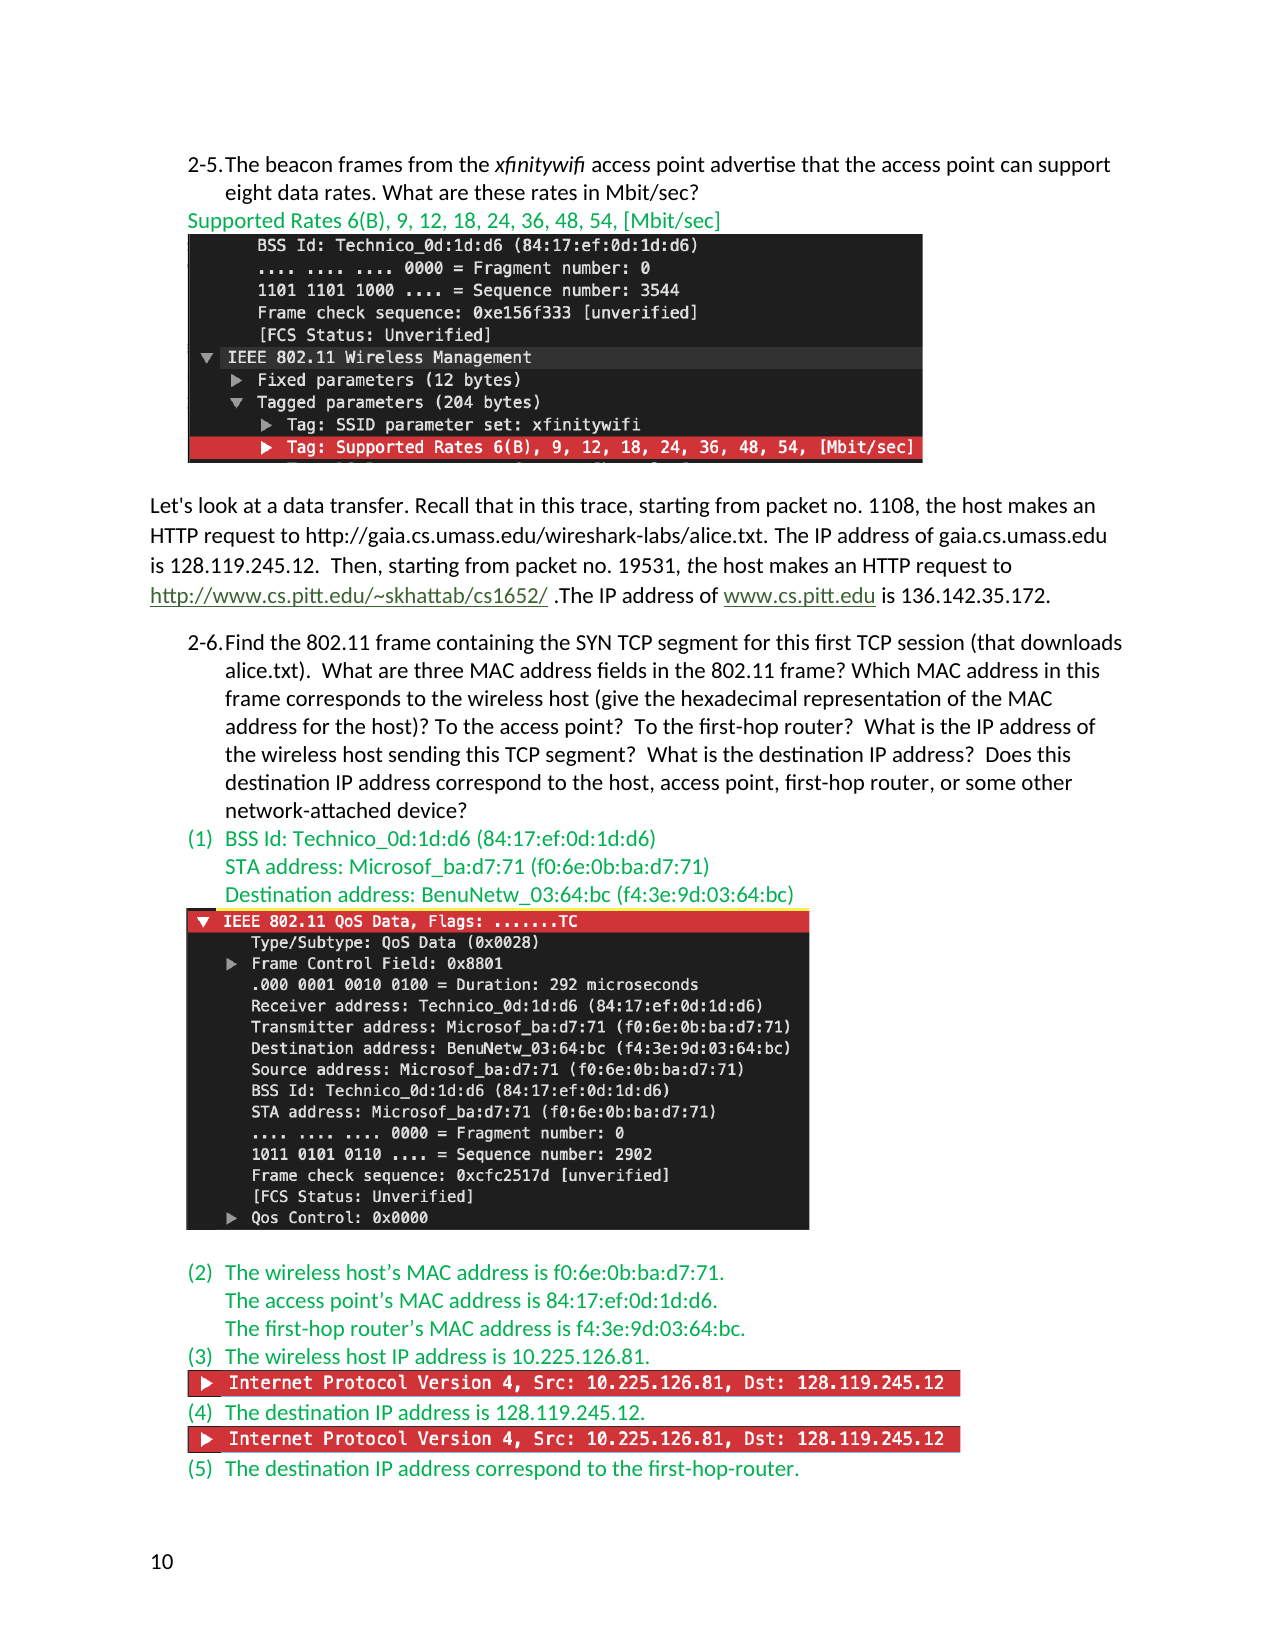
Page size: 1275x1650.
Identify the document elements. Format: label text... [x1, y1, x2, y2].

list Find the 802.11 frame containing the SYN TCP segment for this first TCP session (that downloads alice.txt). What are three MAC address fields in the 802.11 frame? Which MAC address in this frame corresponds to the wireless host (give the hexadecimal representation of the MAC address for the host)? To the access point? To the first-hop router? What is the IP address of the wireless host sending this TCP segment? What is the destination IP address? Does this destination IP address correspond to the host, access point, first-hop router, or some other network-attached device? [187, 628, 1125, 824]
picture [187, 1370, 961, 1397]
text Let's look at a data transfer. Recall that in this trace, starting from packet no. 1108, the host makes an HTTP request to http://gaia.cs.umass.edu/wireshark-labs/alice.txt. The IP address of gaia.cs.umass.edu is 128.119.245.12. Then, starting from packet no. 19531, the host makes an HTTP request to http://www.cs.pitt.edu/~skhattab/cs1652/ .The IP address of www.cs.pitt.edu is 136.142.35.172. [150, 491, 1125, 609]
list The wireless host IP address is 10.225.126.81. [187, 1342, 1125, 1370]
list BSS Id: Technico_0d:1d:d6 (84:17:ef:0d:1d:d6) [187, 824, 1125, 852]
text Supported Rates 6(B), 9, 12, 18, 24, 36, 48, 54, [Mbit/sec] [187, 206, 1125, 234]
picture [186, 908, 810, 1230]
list The destination IP address correspond to the first-hop-router. [187, 1454, 1125, 1482]
picture [187, 234, 923, 463]
list The wireless host’s MAC address is f0:6e:0b:ba:d7:71. The access point’s MAC address is 84:17:ef:0d:1d:d6. The first-hop router’s MAC address is f4:3e:9d:03:64:bc. [187, 1258, 1125, 1342]
list Destination address: BenuNetw_03:64:bc (f4:3e:9d:03:64:bc) [225, 881, 1125, 908]
list STA address: Microsof_ba:d7:71 (f0:6e:0b:ba:d7:71) [225, 852, 1125, 881]
list The destination IP address is 128.119.245.12. [187, 1398, 1125, 1426]
picture [187, 1426, 961, 1453]
list The beacon frames from the xfinitywifi access point advertise that the access point can support eight data rates. What are these rates in Mbit/sec? [187, 150, 1125, 206]
